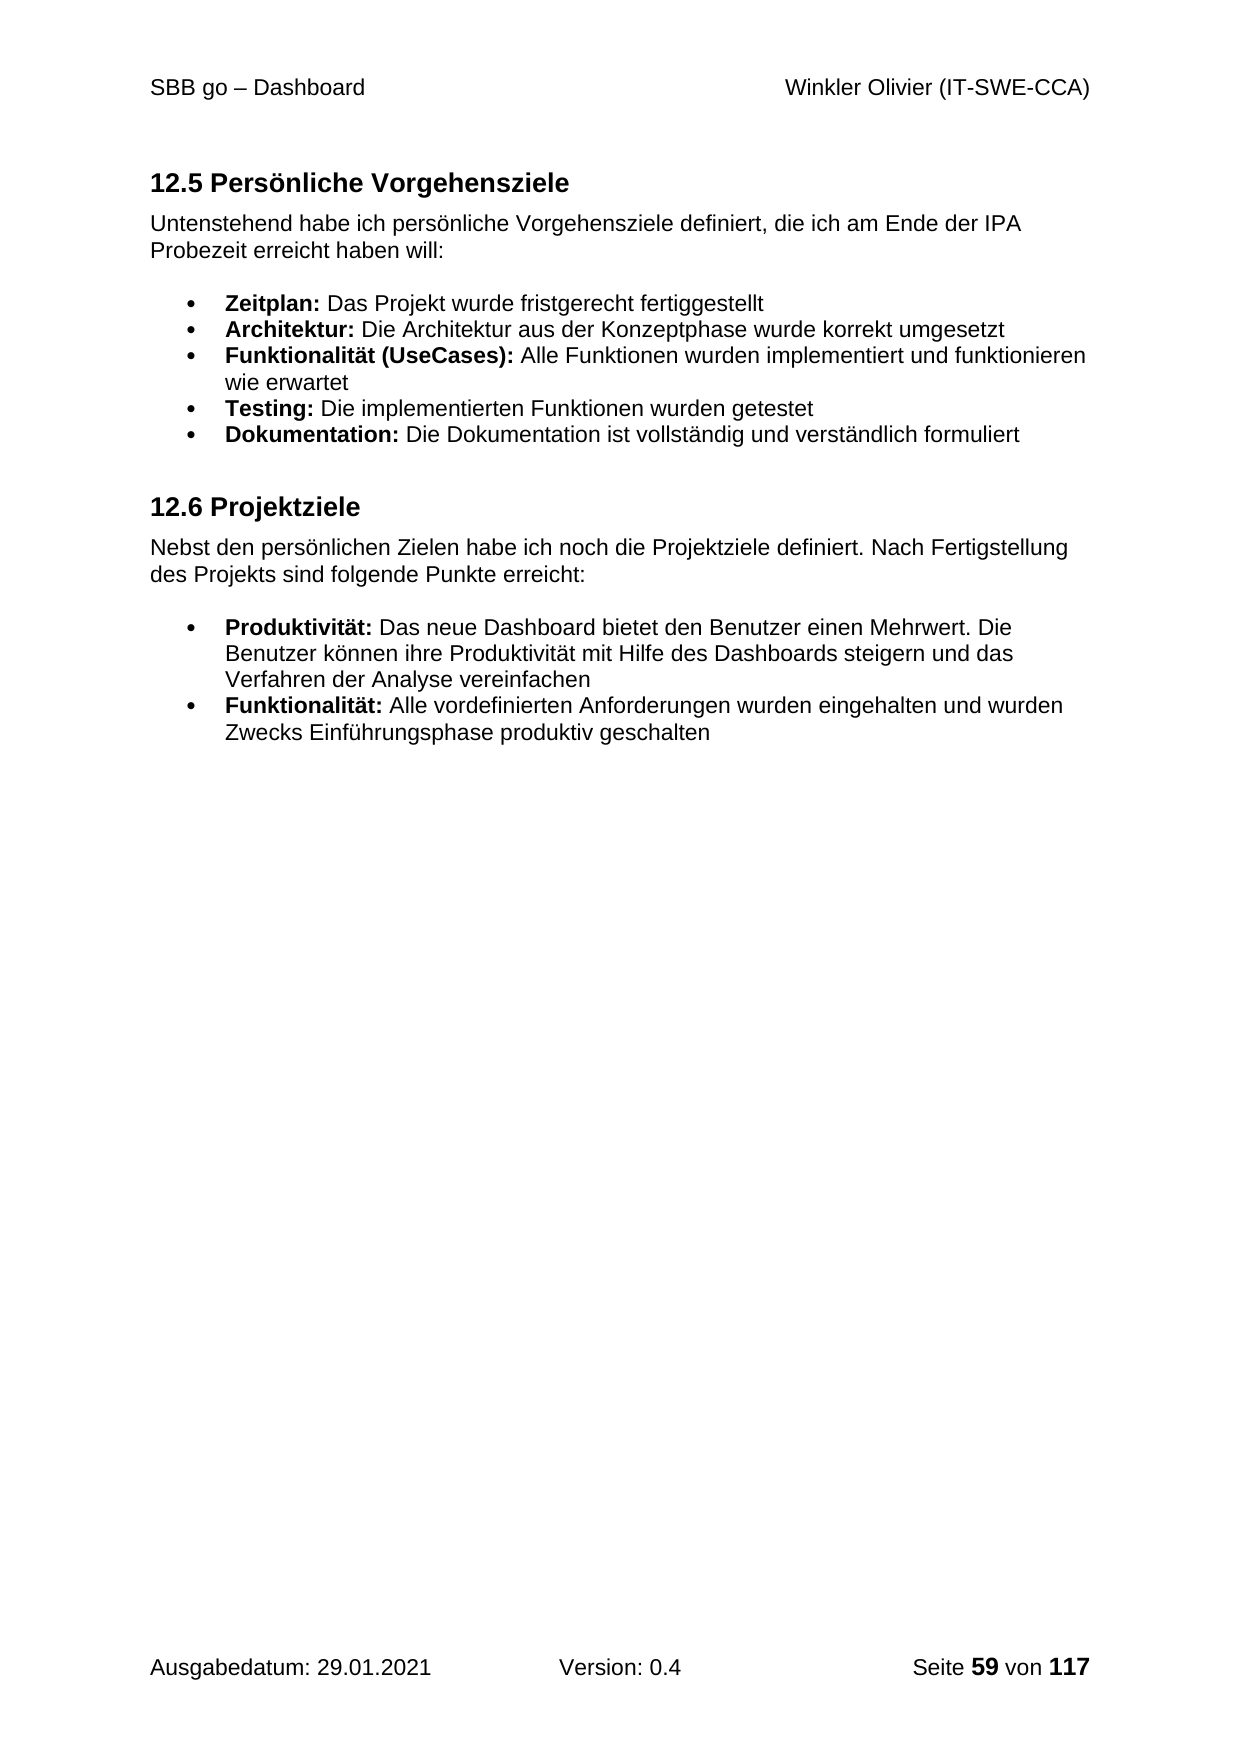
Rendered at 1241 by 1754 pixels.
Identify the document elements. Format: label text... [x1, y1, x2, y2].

list Testing: Die implementierten Funktionen wurden getestet [187, 395, 1090, 421]
text Nebst den persönlichen Zielen habe ich noch die Projektziele definiert. Nach Fertigstellung des Projekts sind folgende Punkte erreicht: [150, 534, 1090, 587]
list Dokumentation: Die Dokumentation ist vollständig und verständlich formuliert [187, 421, 1090, 448]
list Funktionalität: Alle vordefinierten Anforderungen wurden eingehalten und wurden Zwecks Einführungsphase produktiv geschalten [187, 692, 1090, 745]
text Untenstehend habe ich persönliche Vorgehensziele definiert, die ich am Ende der IPA Probezeit erreicht haben will: [150, 210, 1090, 263]
subtitle Persönliche Vorgehensziele [150, 167, 1090, 198]
list Funktionalität (UseCases): Alle Funktionen wurden implementiert und funktionieren wie erwartet [187, 342, 1090, 395]
list Architektur: Die Architektur aus der Konzeptphase wurde korrekt umgesetzt [187, 316, 1090, 342]
list Produktivität: Das neue Dashboard bietet den Benutzer einen Mehrwert. Die Benutzer können ihre Produktivität mit Hilfe des Dashboards steigern und das Verfahren der Analyse vereinfachen [187, 613, 1090, 692]
subtitle Projektziele [150, 491, 1090, 522]
list Zeitplan: Das Projekt wurde fristgerecht fertiggestellt [187, 289, 1090, 316]
